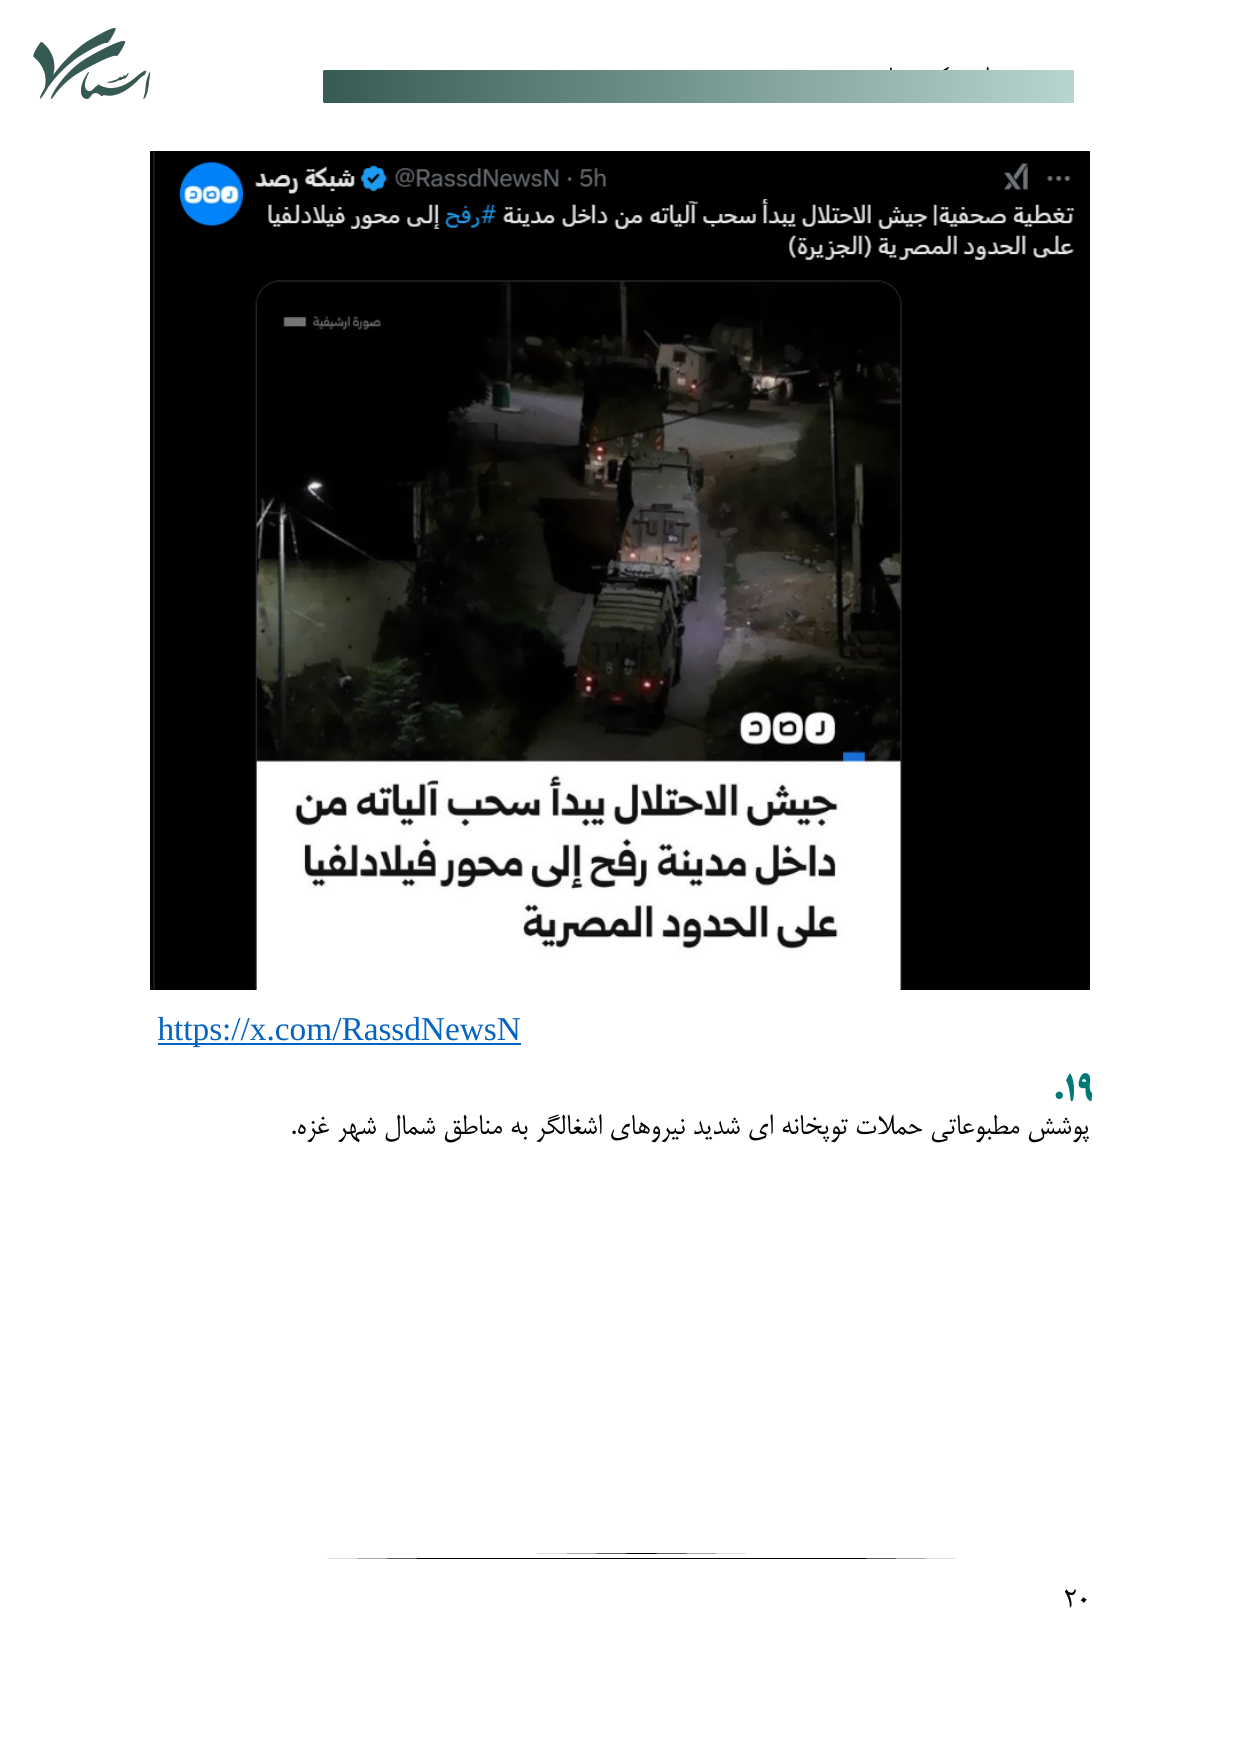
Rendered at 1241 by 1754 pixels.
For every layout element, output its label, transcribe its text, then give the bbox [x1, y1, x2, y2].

text پوشش مطبوعاتی حملات توپخانه ای شدید نیروهای اشغالگر به مناطق شمال شهر غزه. [150, 1112, 1090, 1146]
picture [0, 0, 1241, 1754]
text https://x.com/RassdNewsN [150, 1010, 1090, 1048]
